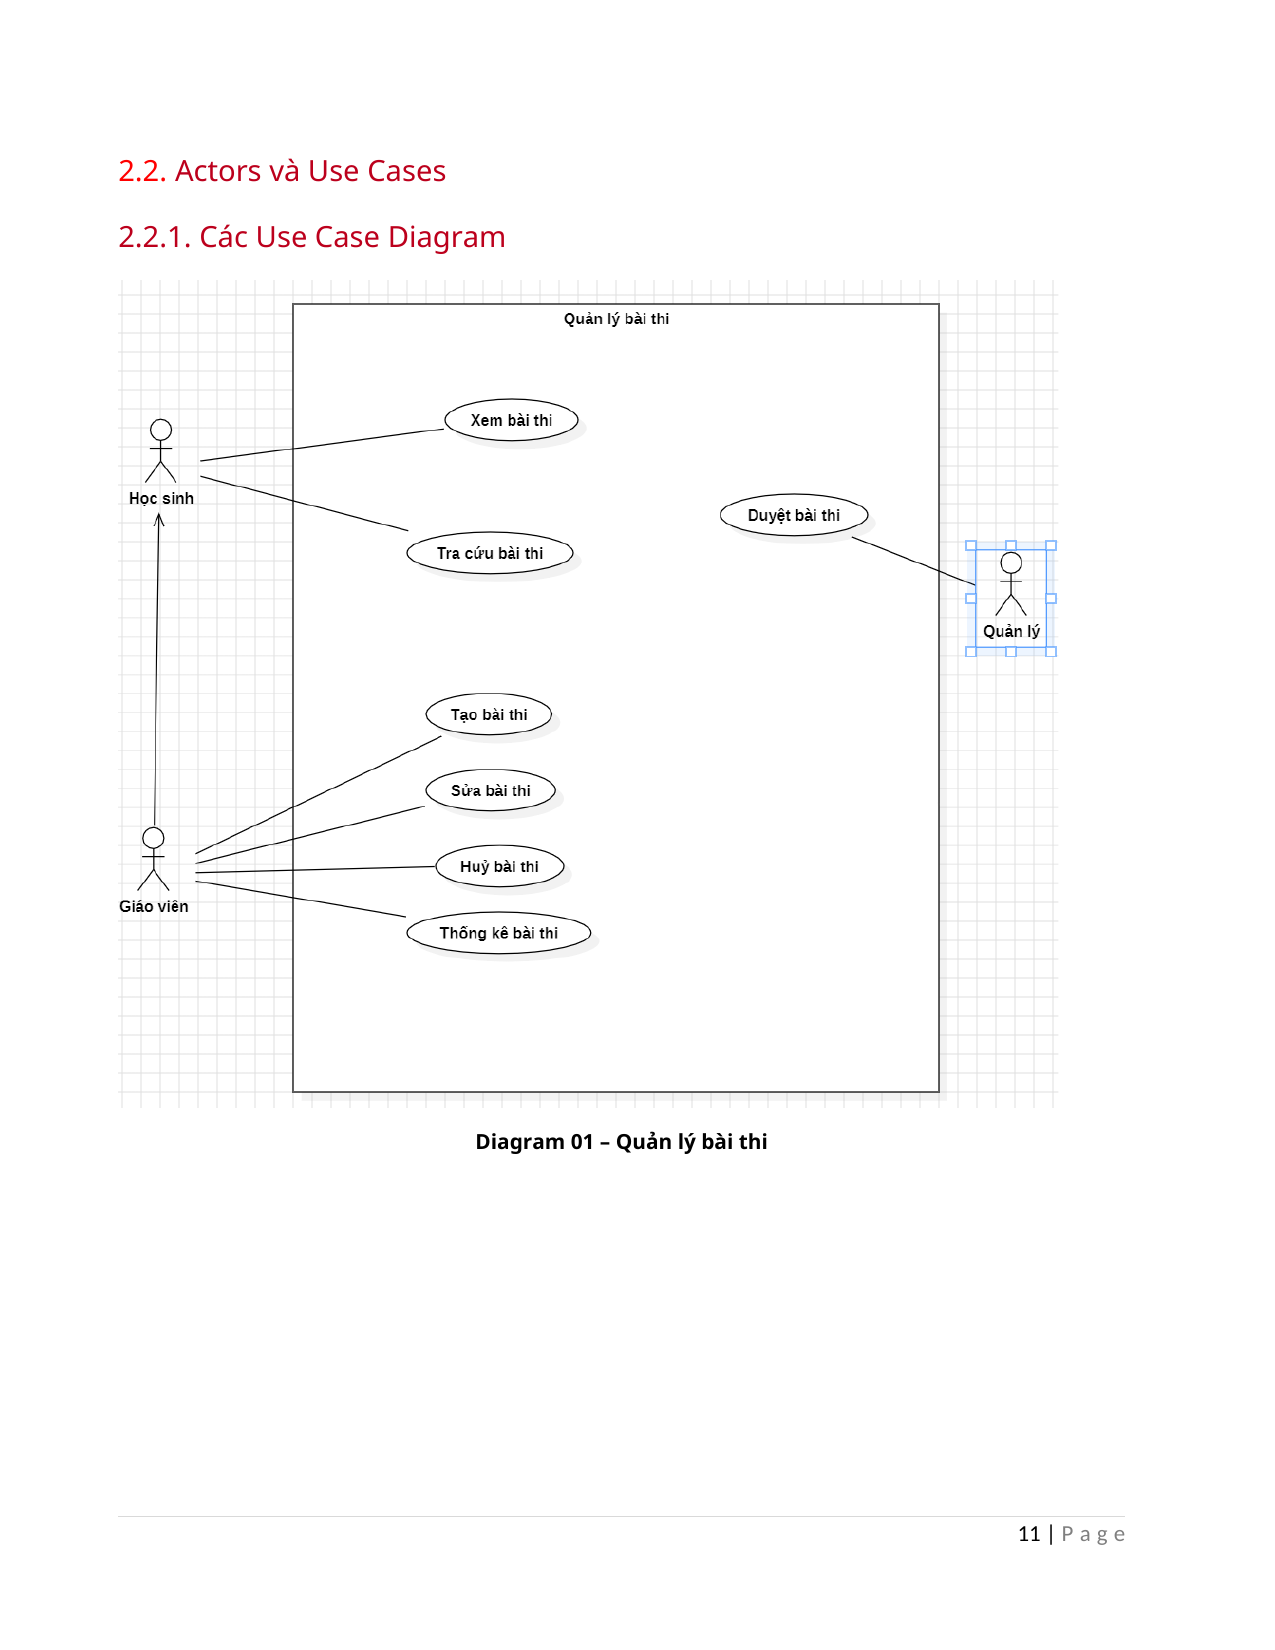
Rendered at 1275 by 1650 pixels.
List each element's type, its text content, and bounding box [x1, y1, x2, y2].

subtitle Các Use Case Diagram [118, 216, 1125, 256]
subtitle Diagram 01 – Quản lý bài thi [118, 1127, 1125, 1155]
picture [118, 280, 1059, 1108]
subtitle Actors và Use Cases [118, 150, 1125, 190]
